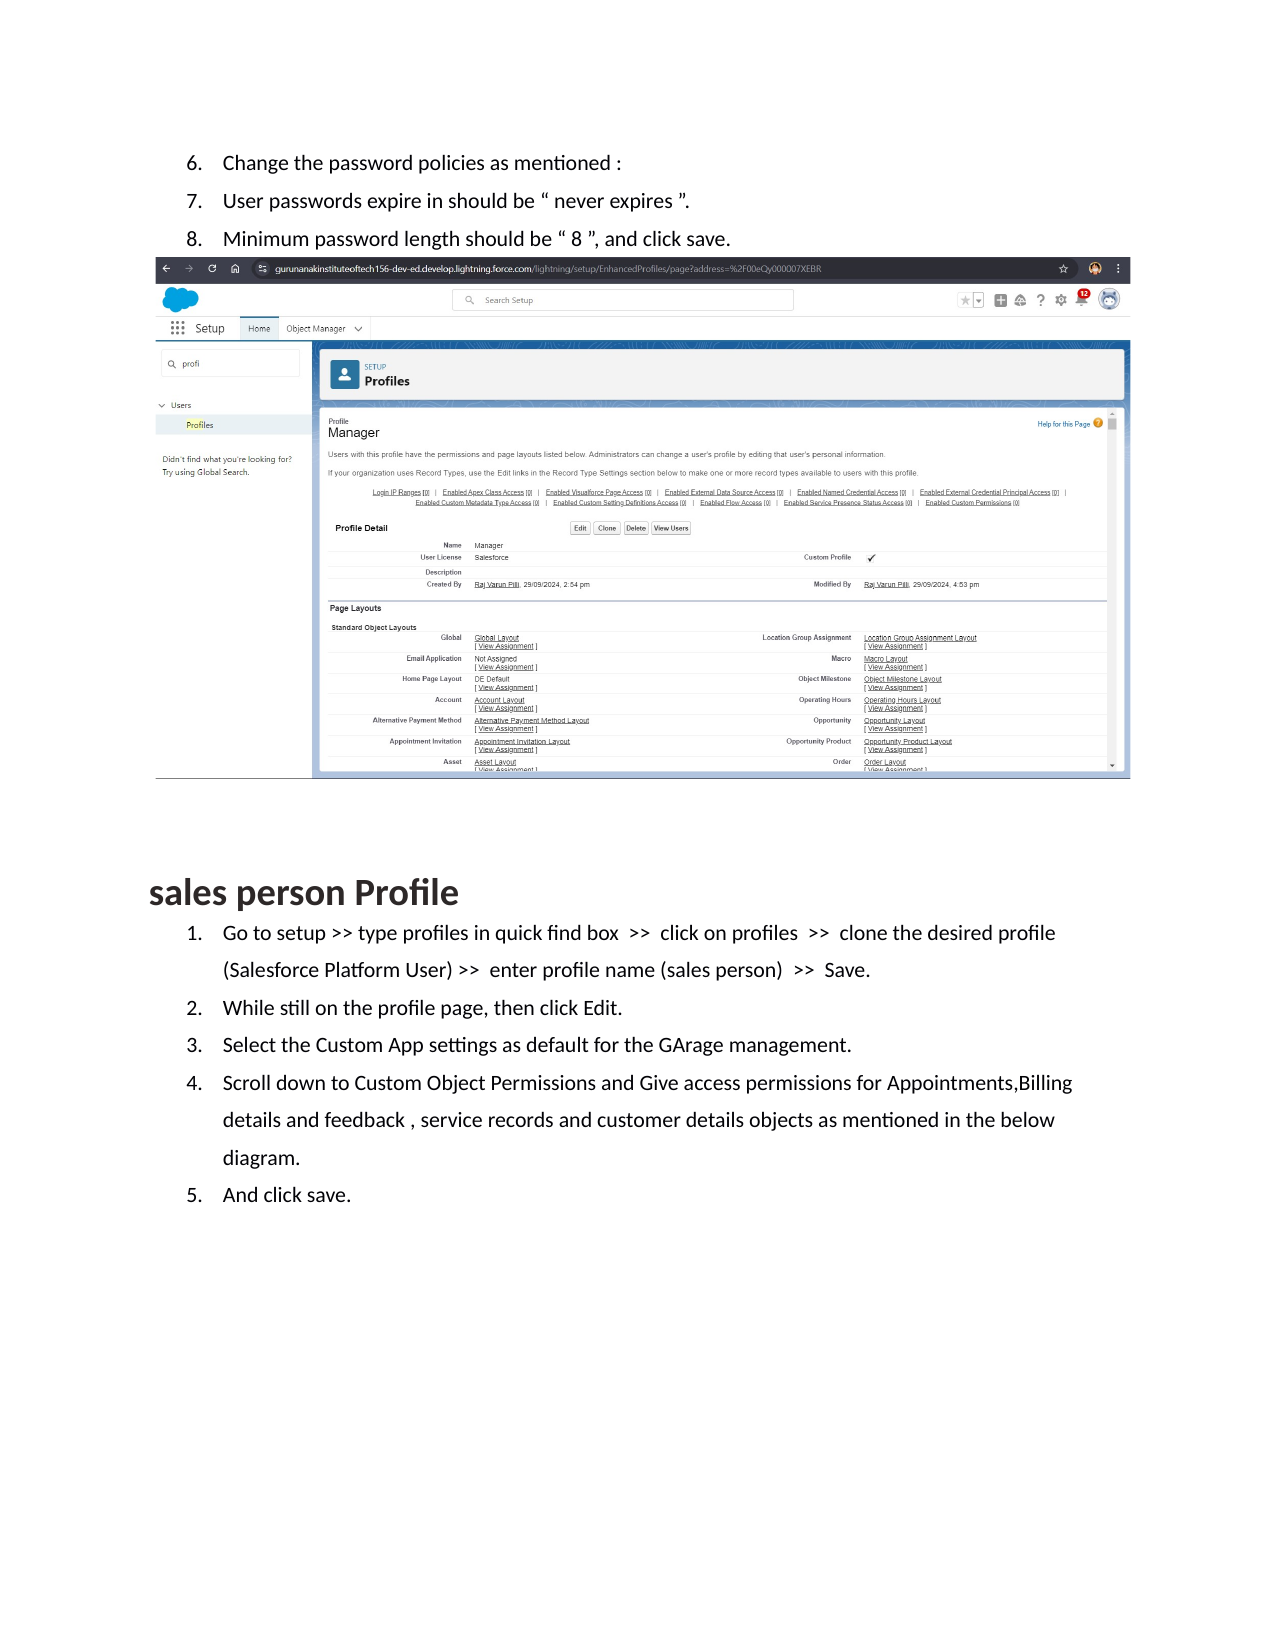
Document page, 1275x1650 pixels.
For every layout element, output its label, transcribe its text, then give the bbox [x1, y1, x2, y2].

list Go to setup >> type profiles in quick find box >> click on profiles >> clone the desired profile (Salesforce Platform User) >> enter profile name (sales person) >> Save. [186, 919, 1126, 983]
list While still on the profile page, then click Edit. [186, 994, 1126, 1020]
list Select the Custom App settings as default for the GArage management. [186, 1031, 1126, 1058]
subtitle sales person Profile [148, 868, 1206, 915]
list Scroll down to Custom Object Permissions and Give access permissions for Appointments,Billing details and feedback , service records and customer details objects as mentioned in the below diagram. [186, 1069, 1126, 1171]
picture [155, 257, 1131, 779]
list User passwords expire in should be “ never expires ”. [186, 187, 1126, 214]
list And click save. [186, 1182, 1126, 1208]
list Change the password policies as mentioned : [186, 149, 1126, 176]
list Minimum password length should be “ 8 ”, and click save. [186, 225, 1126, 252]
